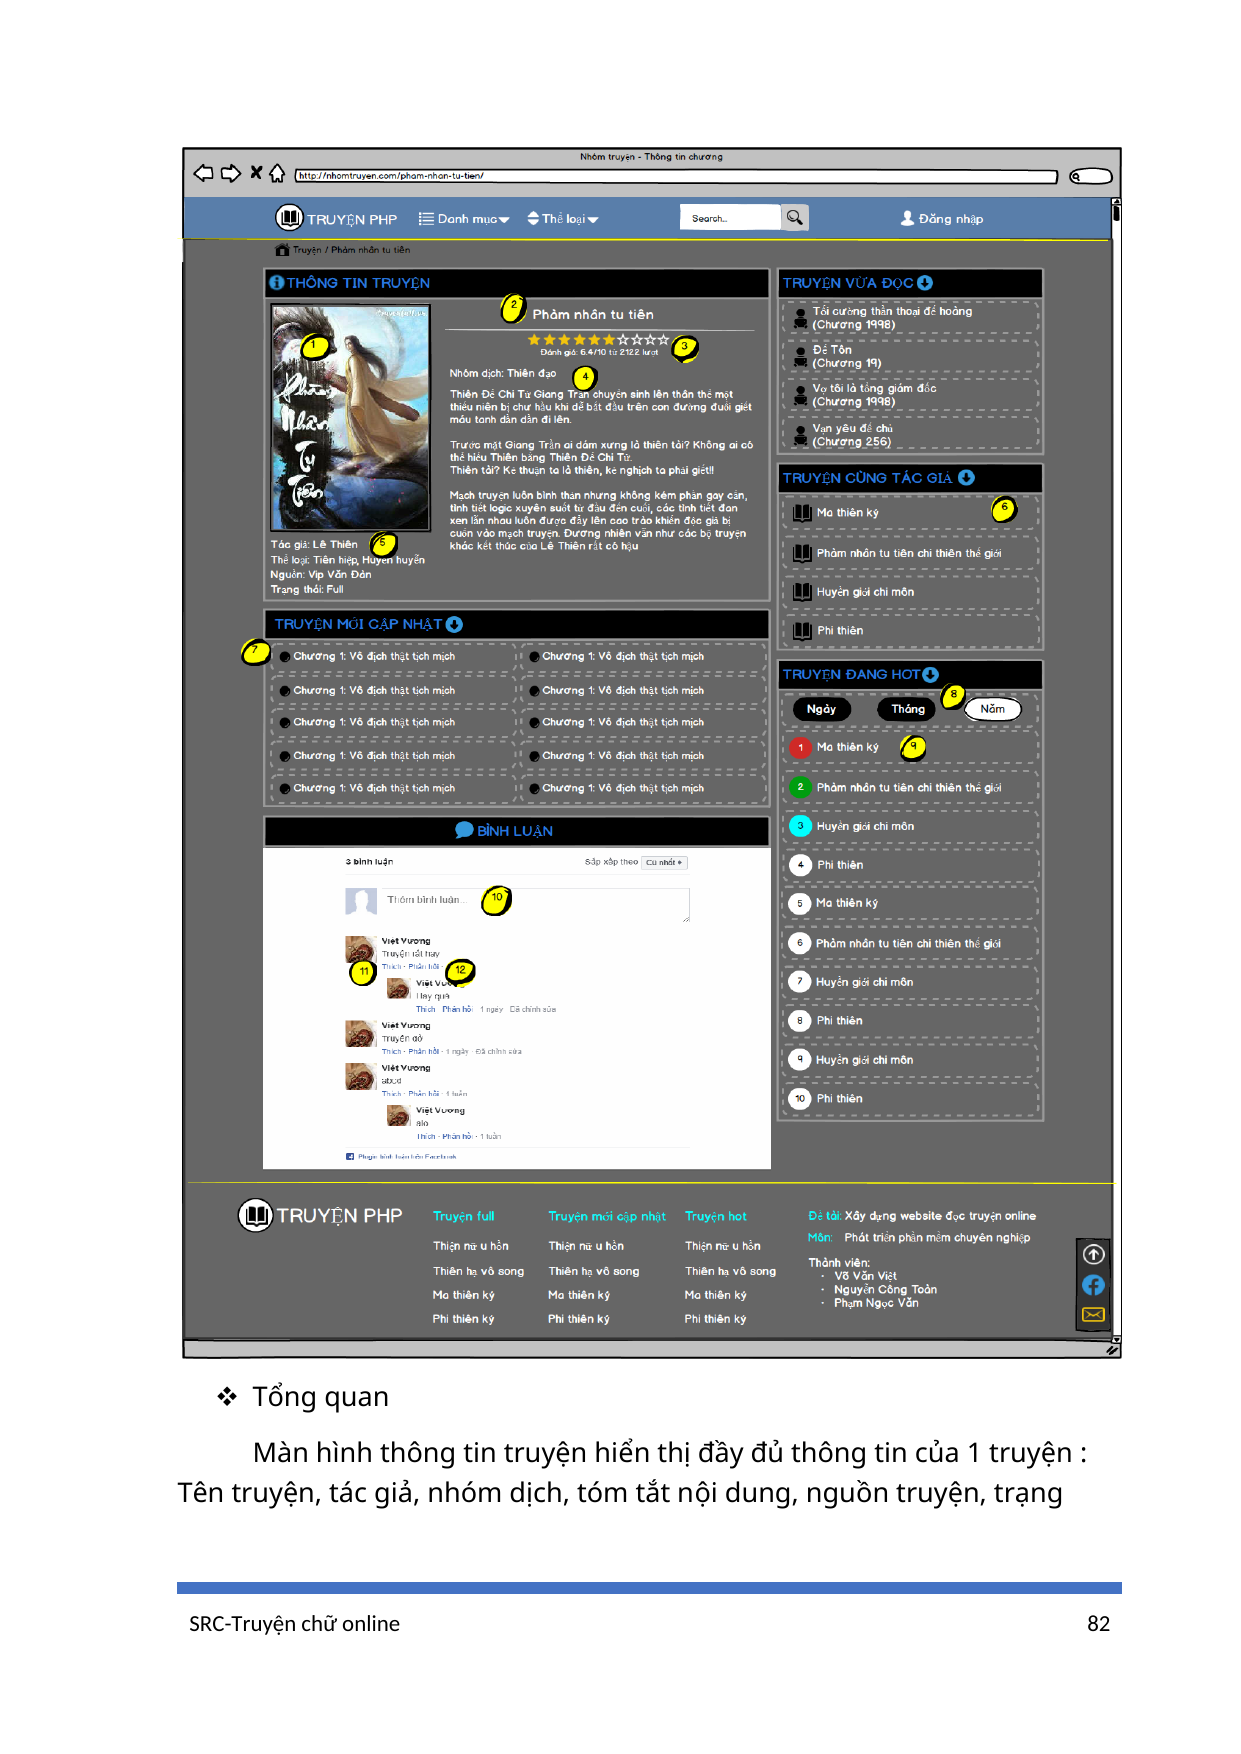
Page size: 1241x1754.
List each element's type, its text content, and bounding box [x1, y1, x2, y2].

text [177, 1433, 1122, 1510]
picture [177, 147, 1122, 1359]
list Tổng quan [215, 1377, 1122, 1414]
